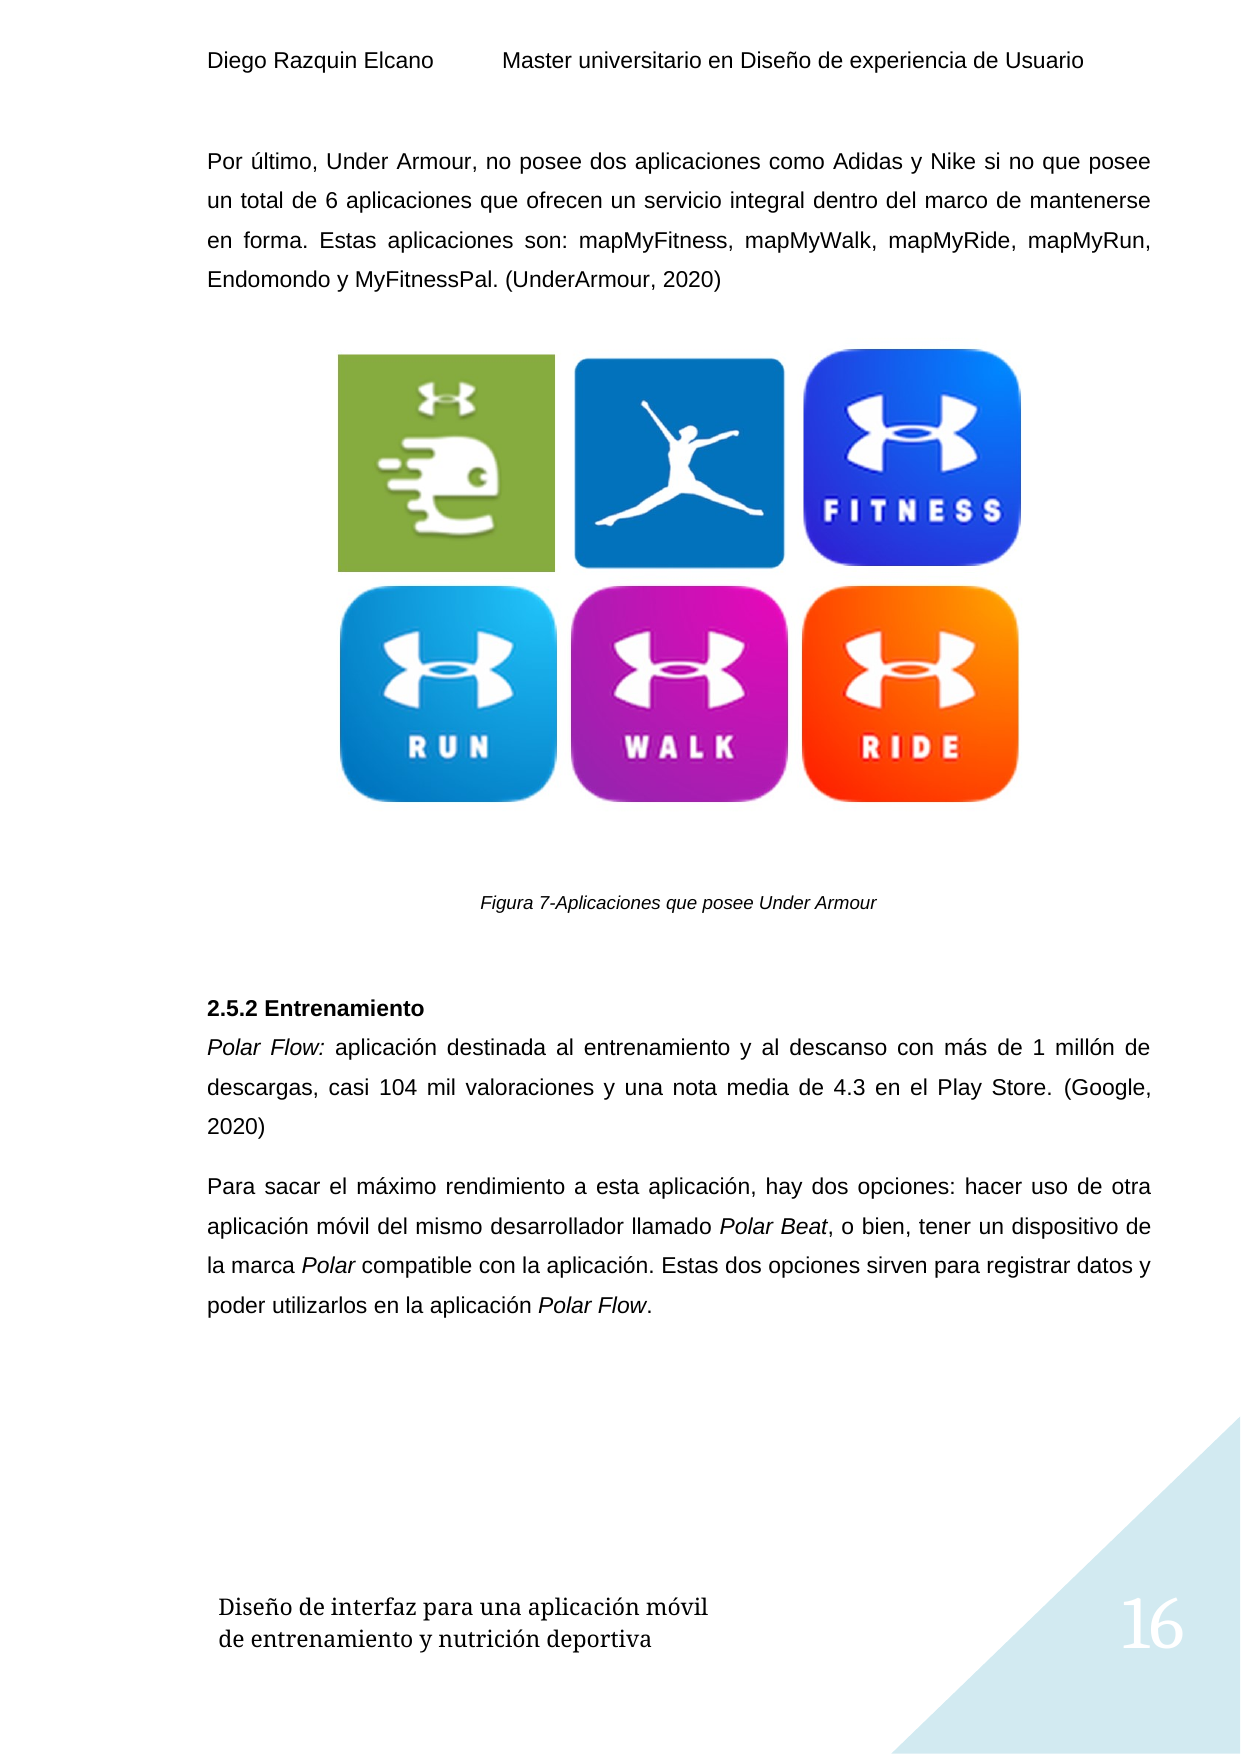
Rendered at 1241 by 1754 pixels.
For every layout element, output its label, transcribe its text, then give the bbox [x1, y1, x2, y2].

text Figura 7-Aplicaciones que posee Under Armour [207, 892, 1152, 913]
text Para sacar el máximo rendimiento a esta aplicación, hay dos opciones: hacer uso de otra aplicación móvil del mismo desarrollador llamado Polar Beat, o bien, tener un dispositivo de la marca Polar compatible con la aplicación. Estas dos opciones sirven para registrar datos y poder utilizarlos en la aplicación Polar Flow. [207, 1173, 1152, 1318]
text Polar Flow: aplicación destinada al entrenamiento y al descanso con más de 1 millón de descargas, casi 104 mil valoraciones y una nota media de 4.3 en el Play Store. (Google, 2020) [207, 1034, 1152, 1139]
text Por último, Under Armour, no posee dos aplicaciones como Adidas y Nike si no que posee un total de 6 aplicaciones que ofrecen un servicio integral dentro del marco de mantenerse en forma. Estas aplicaciones son: mapMyFitness, mapMyWalk, mapMyRide, mapMyRun, Endomondo y MyFitnessPal. (UnderArmour, 2020) [207, 148, 1152, 292]
subtitle 2.5.2 Entrenamiento [207, 994, 1152, 1021]
picture [206, 326, 1152, 858]
